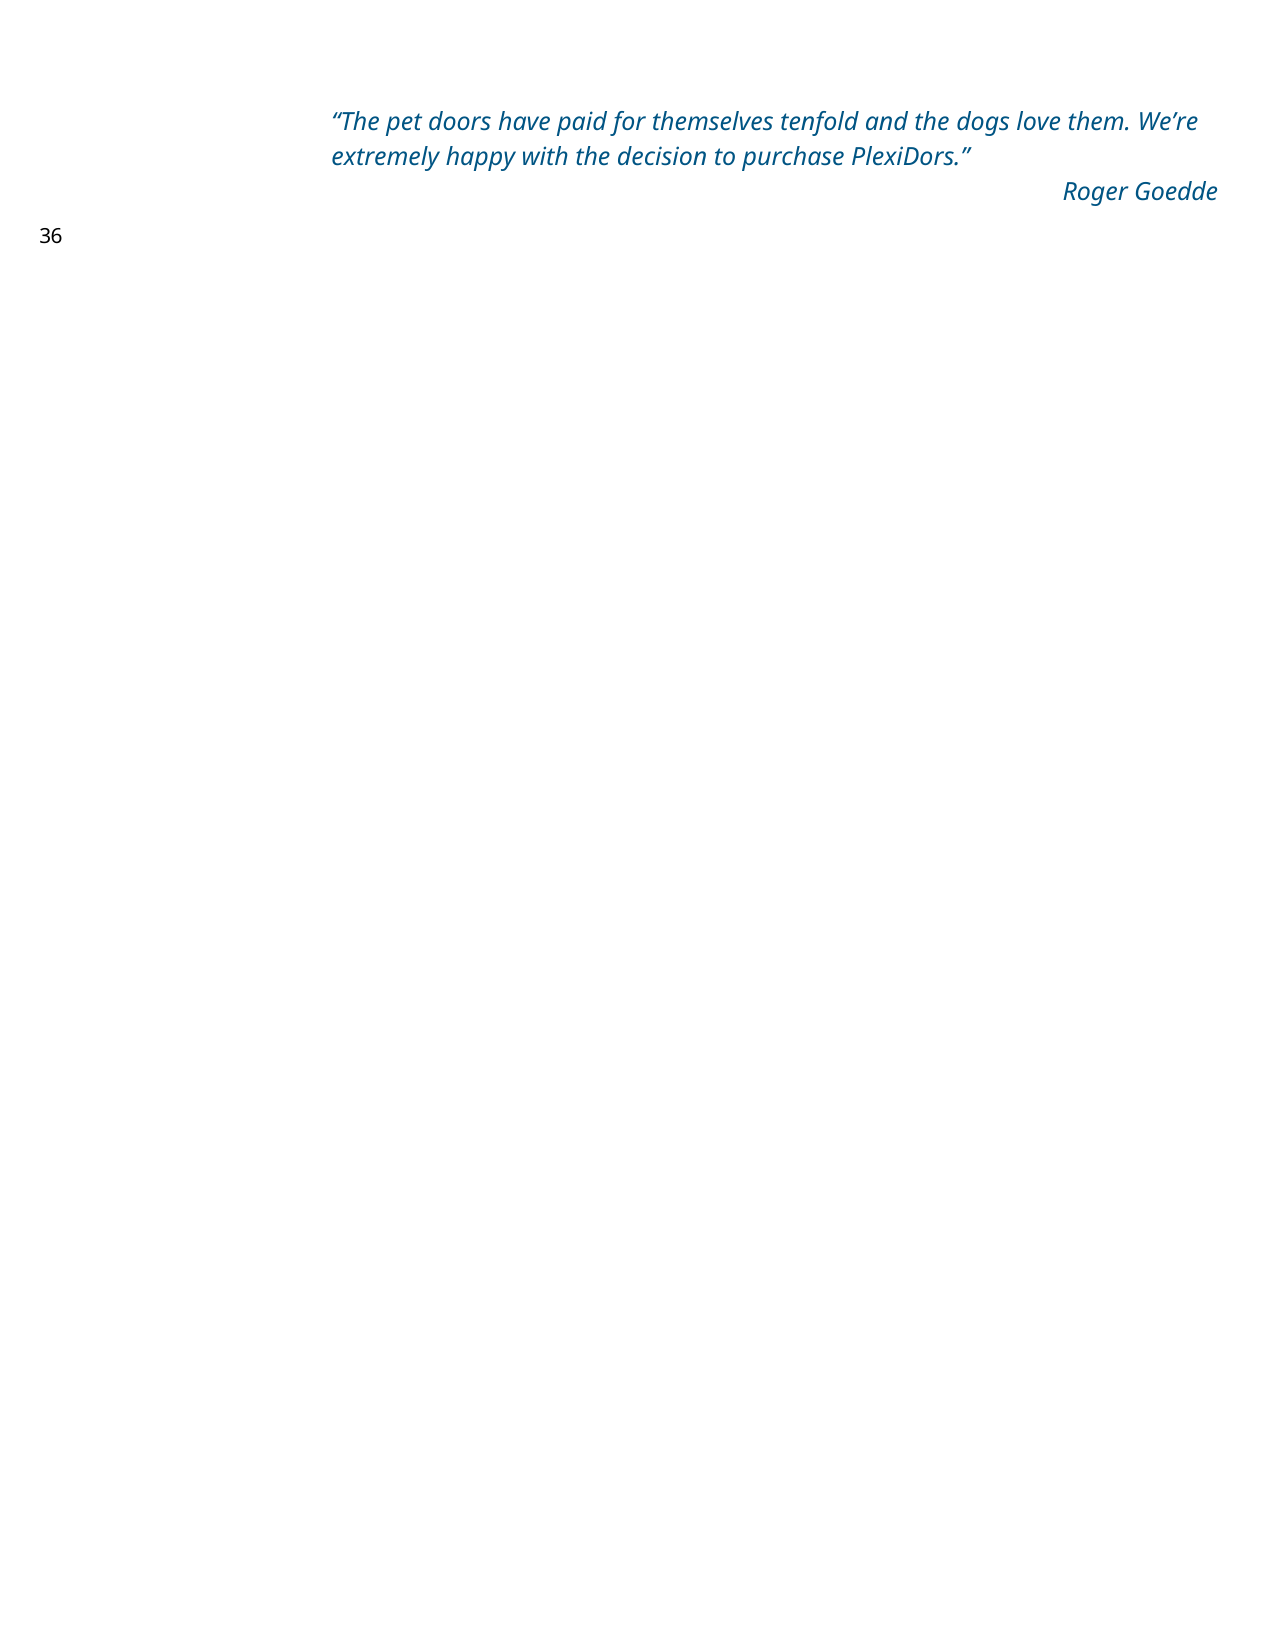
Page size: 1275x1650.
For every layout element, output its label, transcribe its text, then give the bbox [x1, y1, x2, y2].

text 36 [39, 221, 1275, 249]
text “The pet doors have paid for themselves tenfold and the dogs love them. We’re extremely happy with the decision to purchase PlexiDors.” [331, 103, 1202, 173]
text Roger Goedde [0, 174, 1218, 208]
